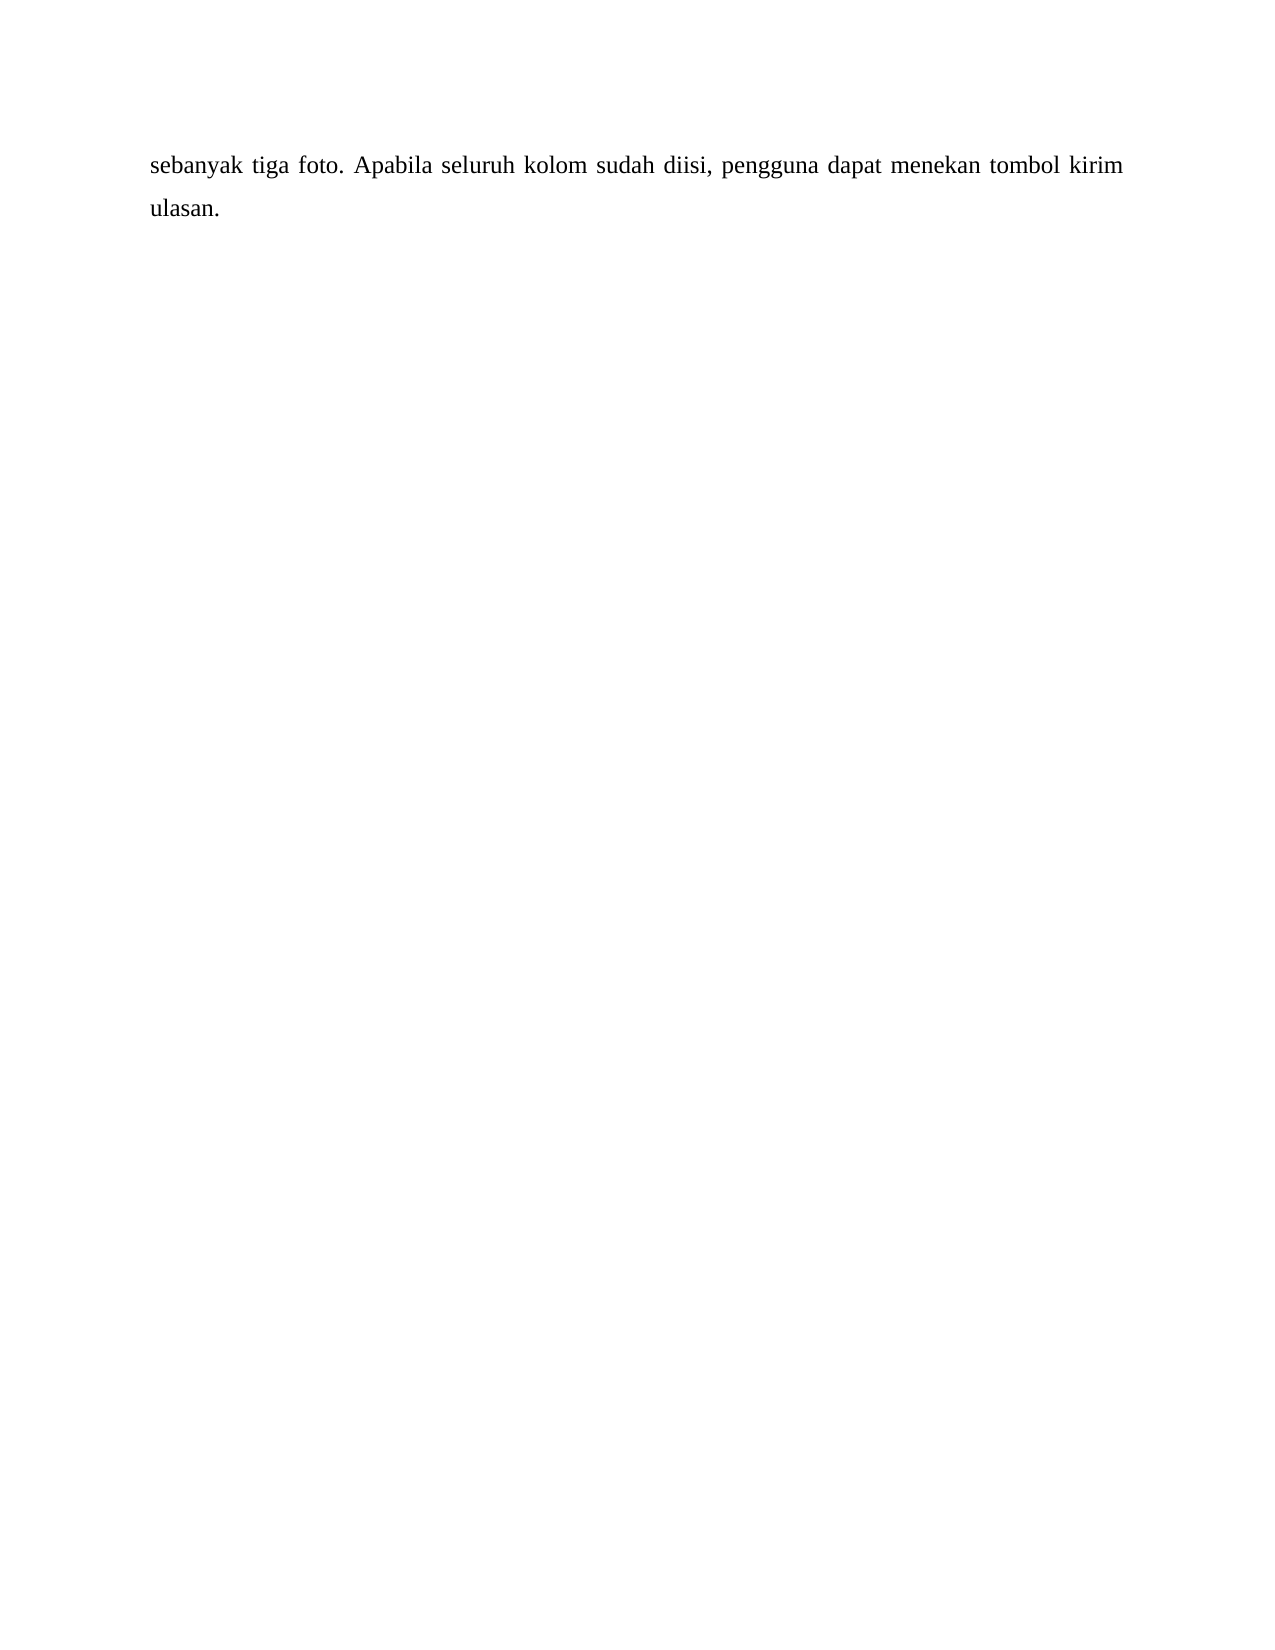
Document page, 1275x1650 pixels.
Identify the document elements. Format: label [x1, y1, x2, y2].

text [150, 150, 1125, 222]
